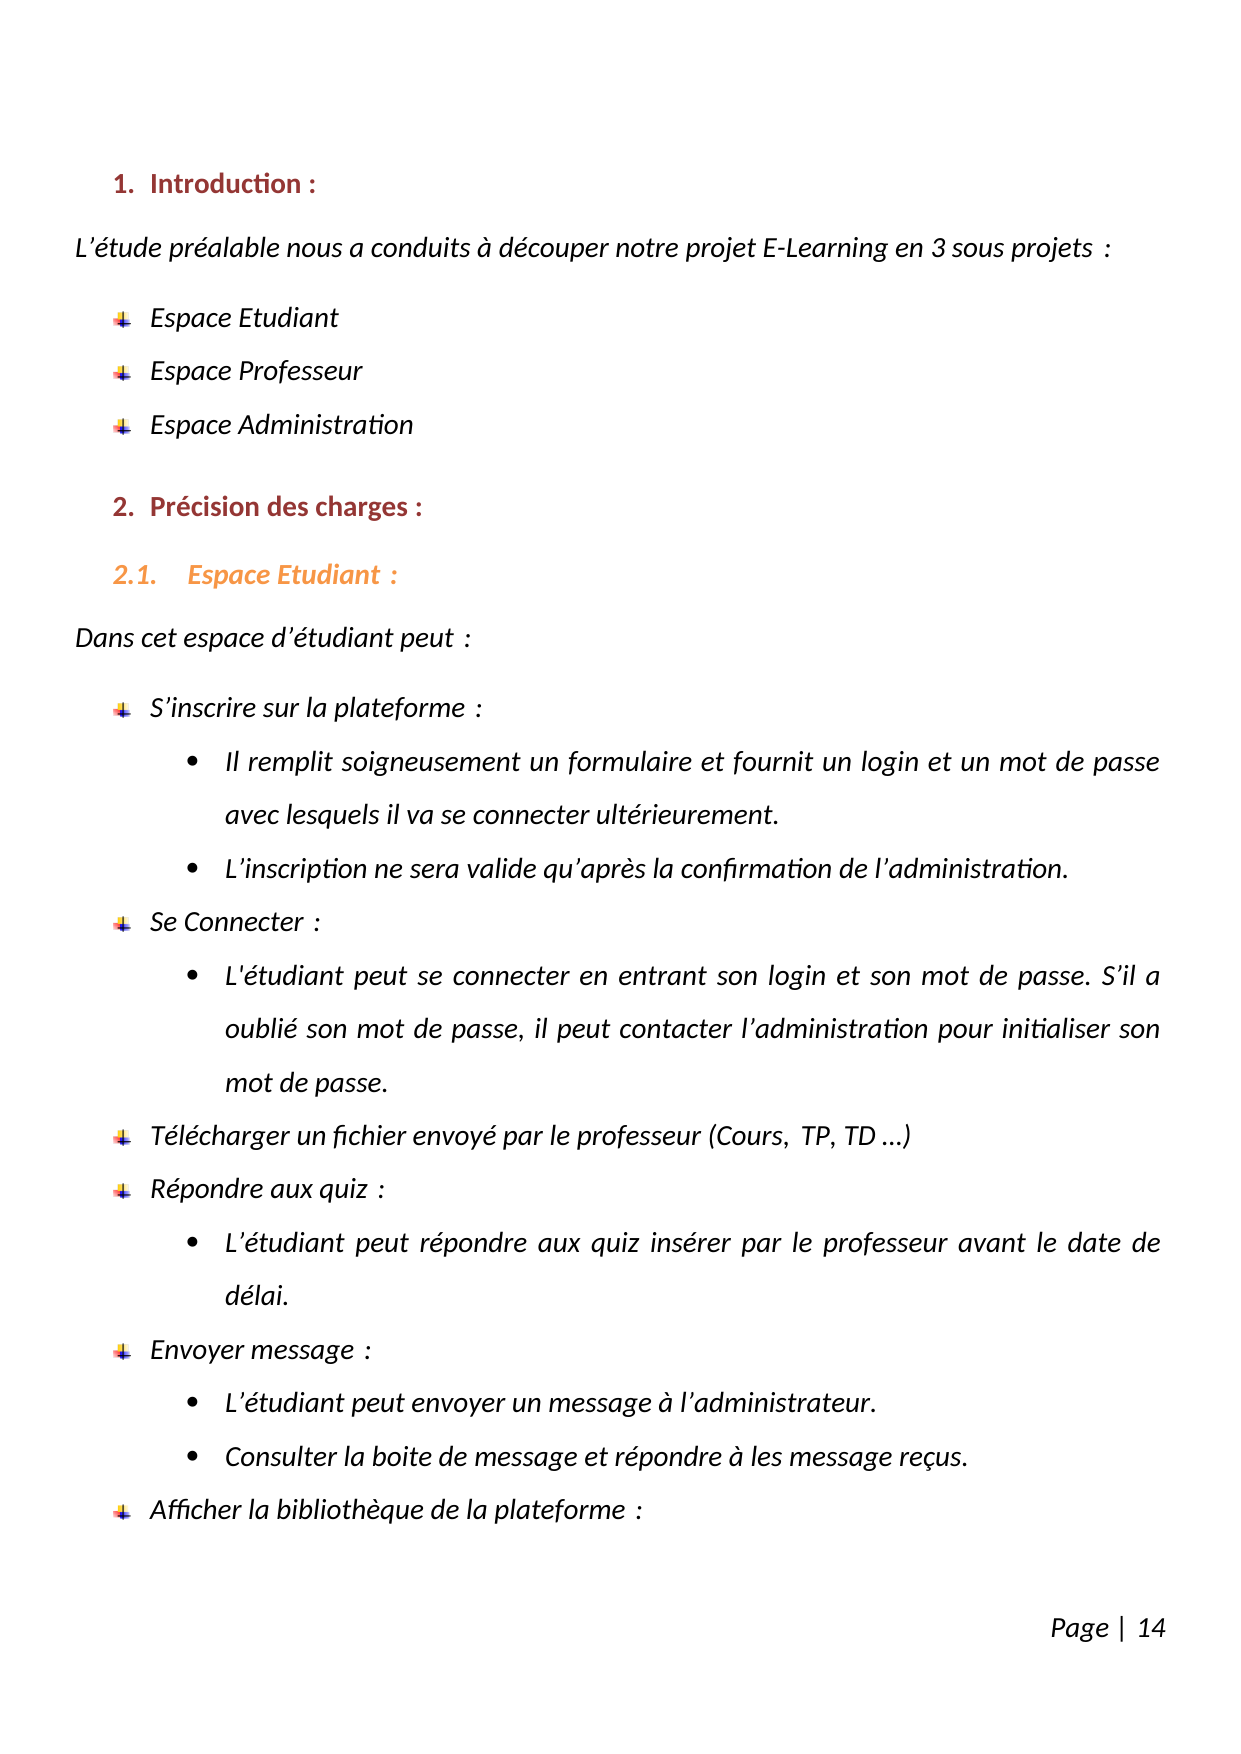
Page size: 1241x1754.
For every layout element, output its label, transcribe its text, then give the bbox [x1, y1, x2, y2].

list Espace Administration [112, 406, 1165, 441]
picture [113, 310, 131, 328]
picture [113, 701, 131, 718]
list L’étudiant peut envoyer un message à l’administrateur. [187, 1384, 1165, 1420]
picture [113, 1128, 131, 1146]
list S’inscrire sur la plateforme : [112, 689, 1165, 725]
text Dans cet espace d’étudiant peut : [75, 619, 1165, 655]
picture [113, 1342, 131, 1360]
subtitle Précision des charges : [112, 488, 1165, 524]
list Envoyer message : [112, 1331, 1165, 1366]
picture [113, 915, 131, 932]
list Répondre aux quiz : [112, 1171, 1165, 1206]
picture [113, 1503, 131, 1520]
subtitle Espace Etudiant : [112, 556, 1165, 592]
picture [113, 417, 131, 435]
list Se Connecter : [112, 903, 1165, 939]
list Il remplit soigneusement un formulaire et fournit un login et un mot de passe avec lesquels il va se connecter ultérieurement. [187, 743, 1165, 832]
list L’étudiant peut répondre aux quiz insérer par le professeur avant le date de délai. [187, 1224, 1165, 1313]
list Espace Professeur [112, 352, 1165, 388]
list L'étudiant peut se connecter en entrant son login et son mot de passe. S’il a oublié son mot de passe, il peut contacter l’administration pour initialiser son mot de passe. [187, 957, 1165, 1099]
list Télécharger un fichier envoyé par le professeur (Cours, TP, TD …) [112, 1117, 1165, 1153]
picture [113, 1182, 131, 1199]
list Espace Etudiant [112, 299, 1165, 334]
text L’étude préalable nous a conduits à découper notre projet E-Learning en 3 sous projets : [75, 229, 1165, 264]
list Consulter la boite de message et répondre à les message reçus. [187, 1438, 1165, 1473]
picture [113, 364, 131, 381]
list L’inscription ne sera valide qu’après la confirmation de l’administration. [187, 850, 1165, 886]
list Afficher la bibliothèque de la plateforme : [112, 1491, 1165, 1527]
subtitle Introduction : [112, 165, 1165, 201]
